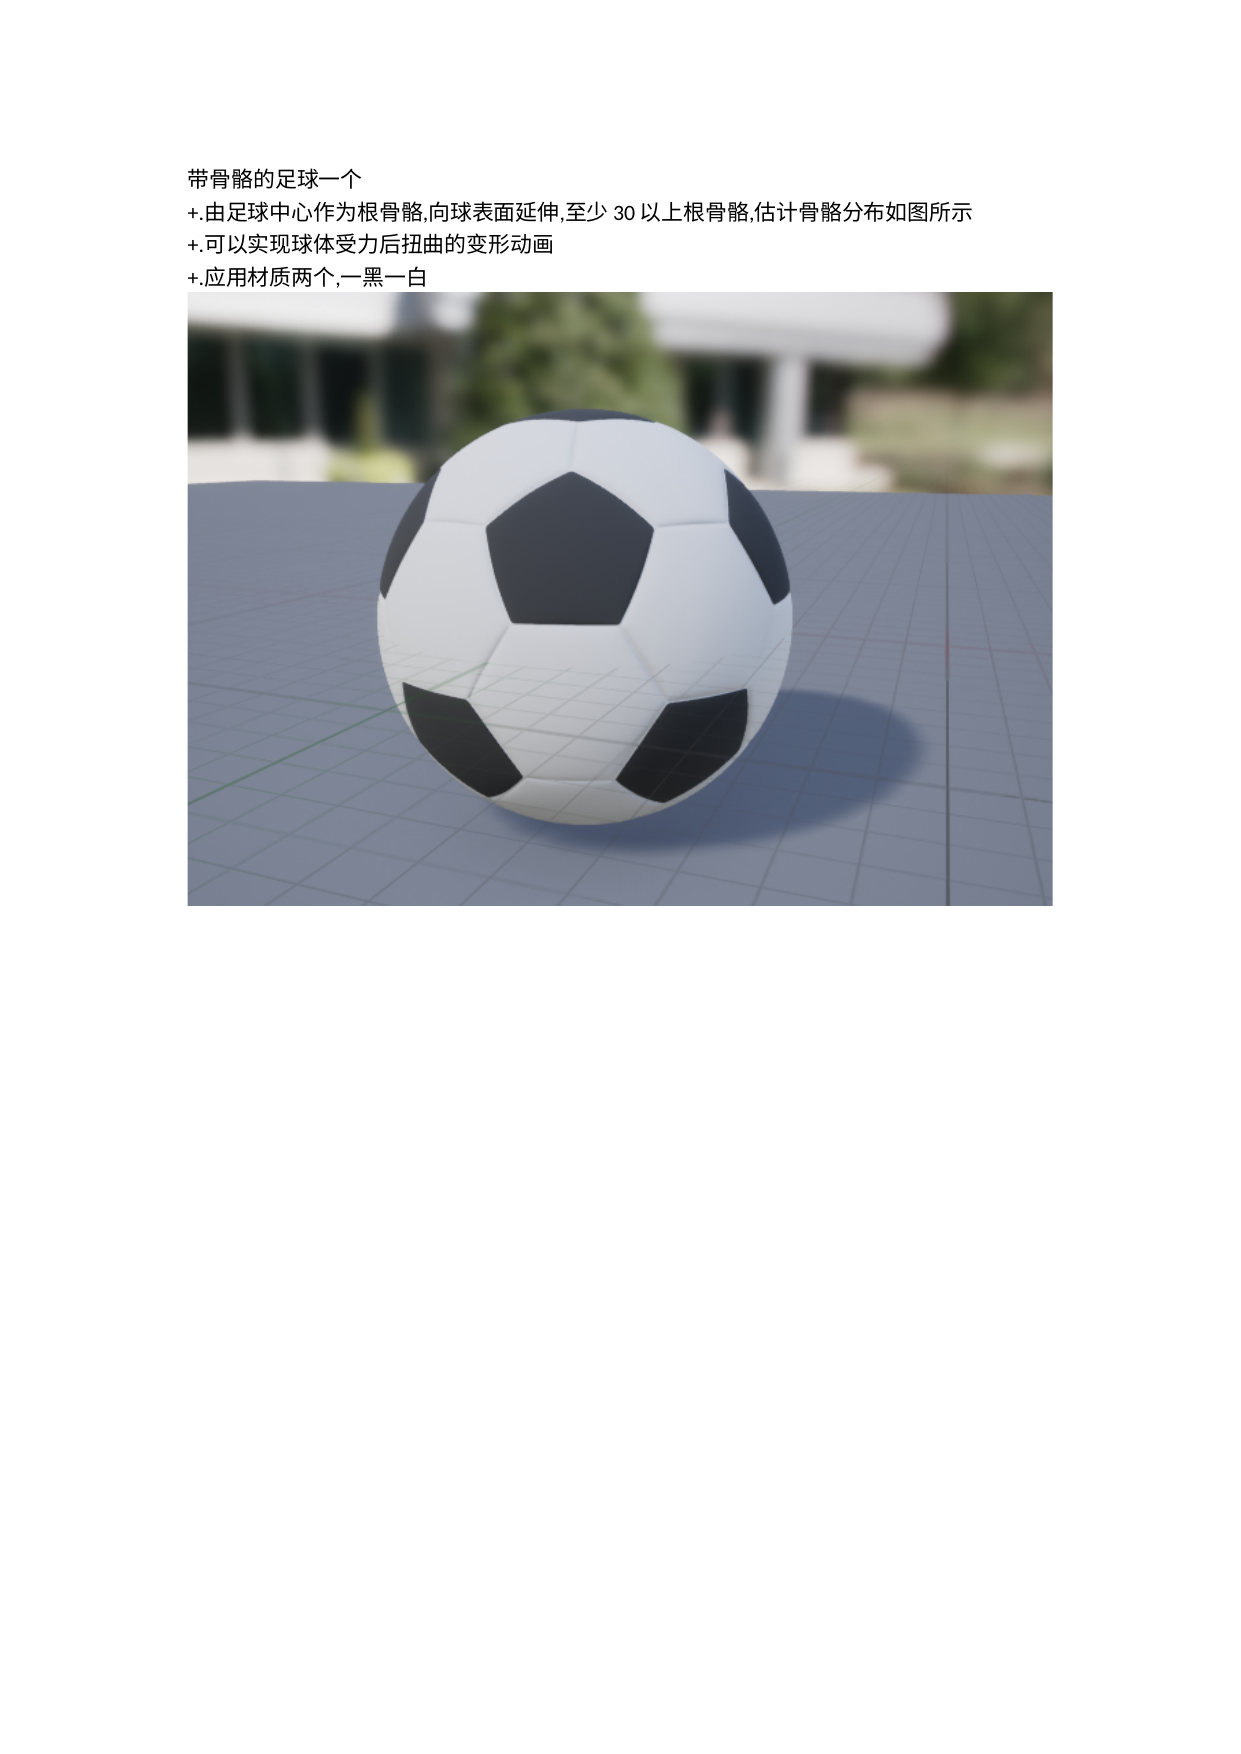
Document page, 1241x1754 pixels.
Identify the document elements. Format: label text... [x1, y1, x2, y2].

text +.应用材质两个,一黑一白 [187, 259, 1053, 292]
text 带骨骼的足球一个 [187, 162, 1053, 194]
picture [187, 292, 1053, 906]
text +.可以实现球体受力后扭曲的变形动画 [187, 227, 1053, 259]
text +.由足球中心作为根骨骼,向球表面延伸,至少30以上根骨骼,估计骨骼分布如图所示 [187, 194, 1053, 227]
